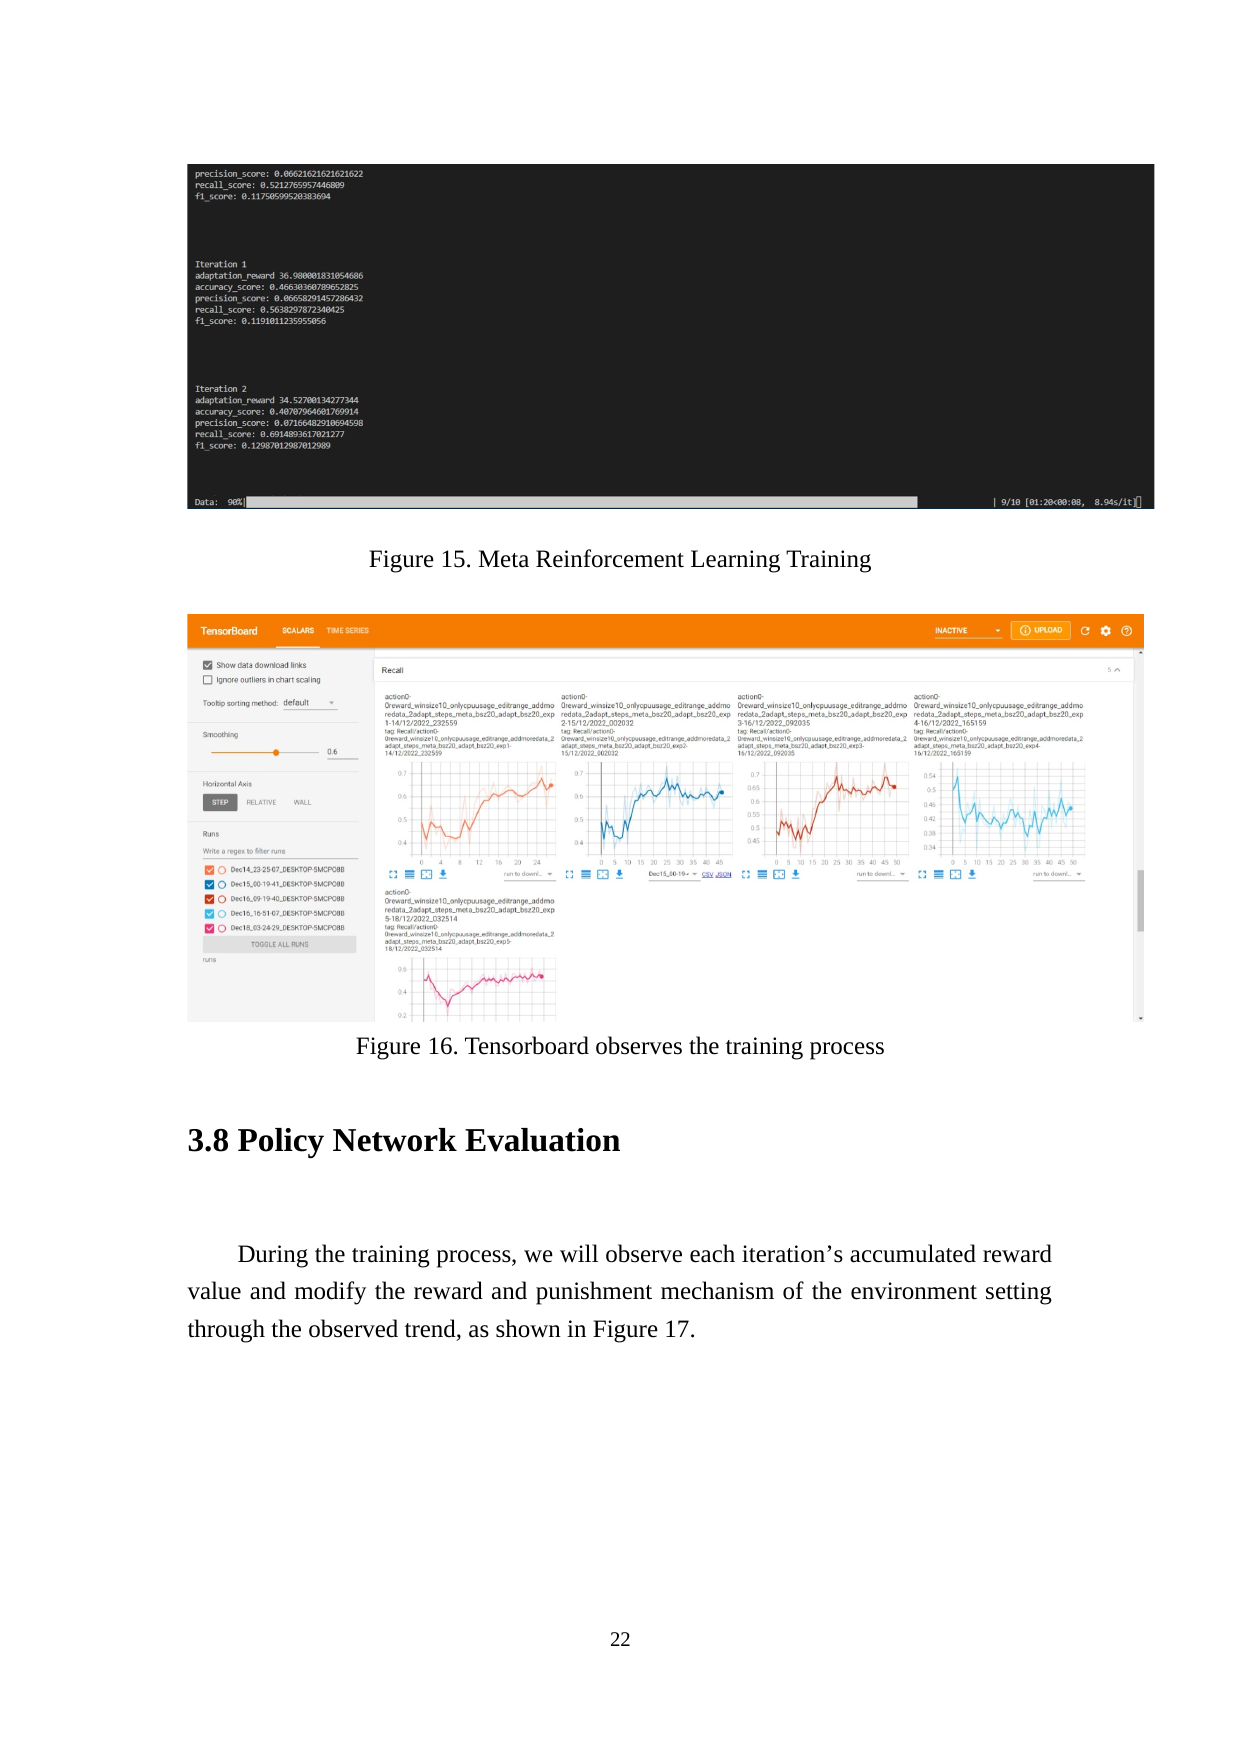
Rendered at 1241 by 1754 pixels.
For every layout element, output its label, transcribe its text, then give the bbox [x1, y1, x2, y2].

picture [187, 614, 1144, 1022]
subtitle 3.8 Policy Network Evaluation [187, 1102, 1053, 1177]
picture [187, 164, 1155, 509]
text During the training process, we will observe each iteration’s accumulated reward value and modify the reward and punishment mechanism of the environment setting through the observed trend, as shown in Figure 17. [187, 1234, 1053, 1347]
